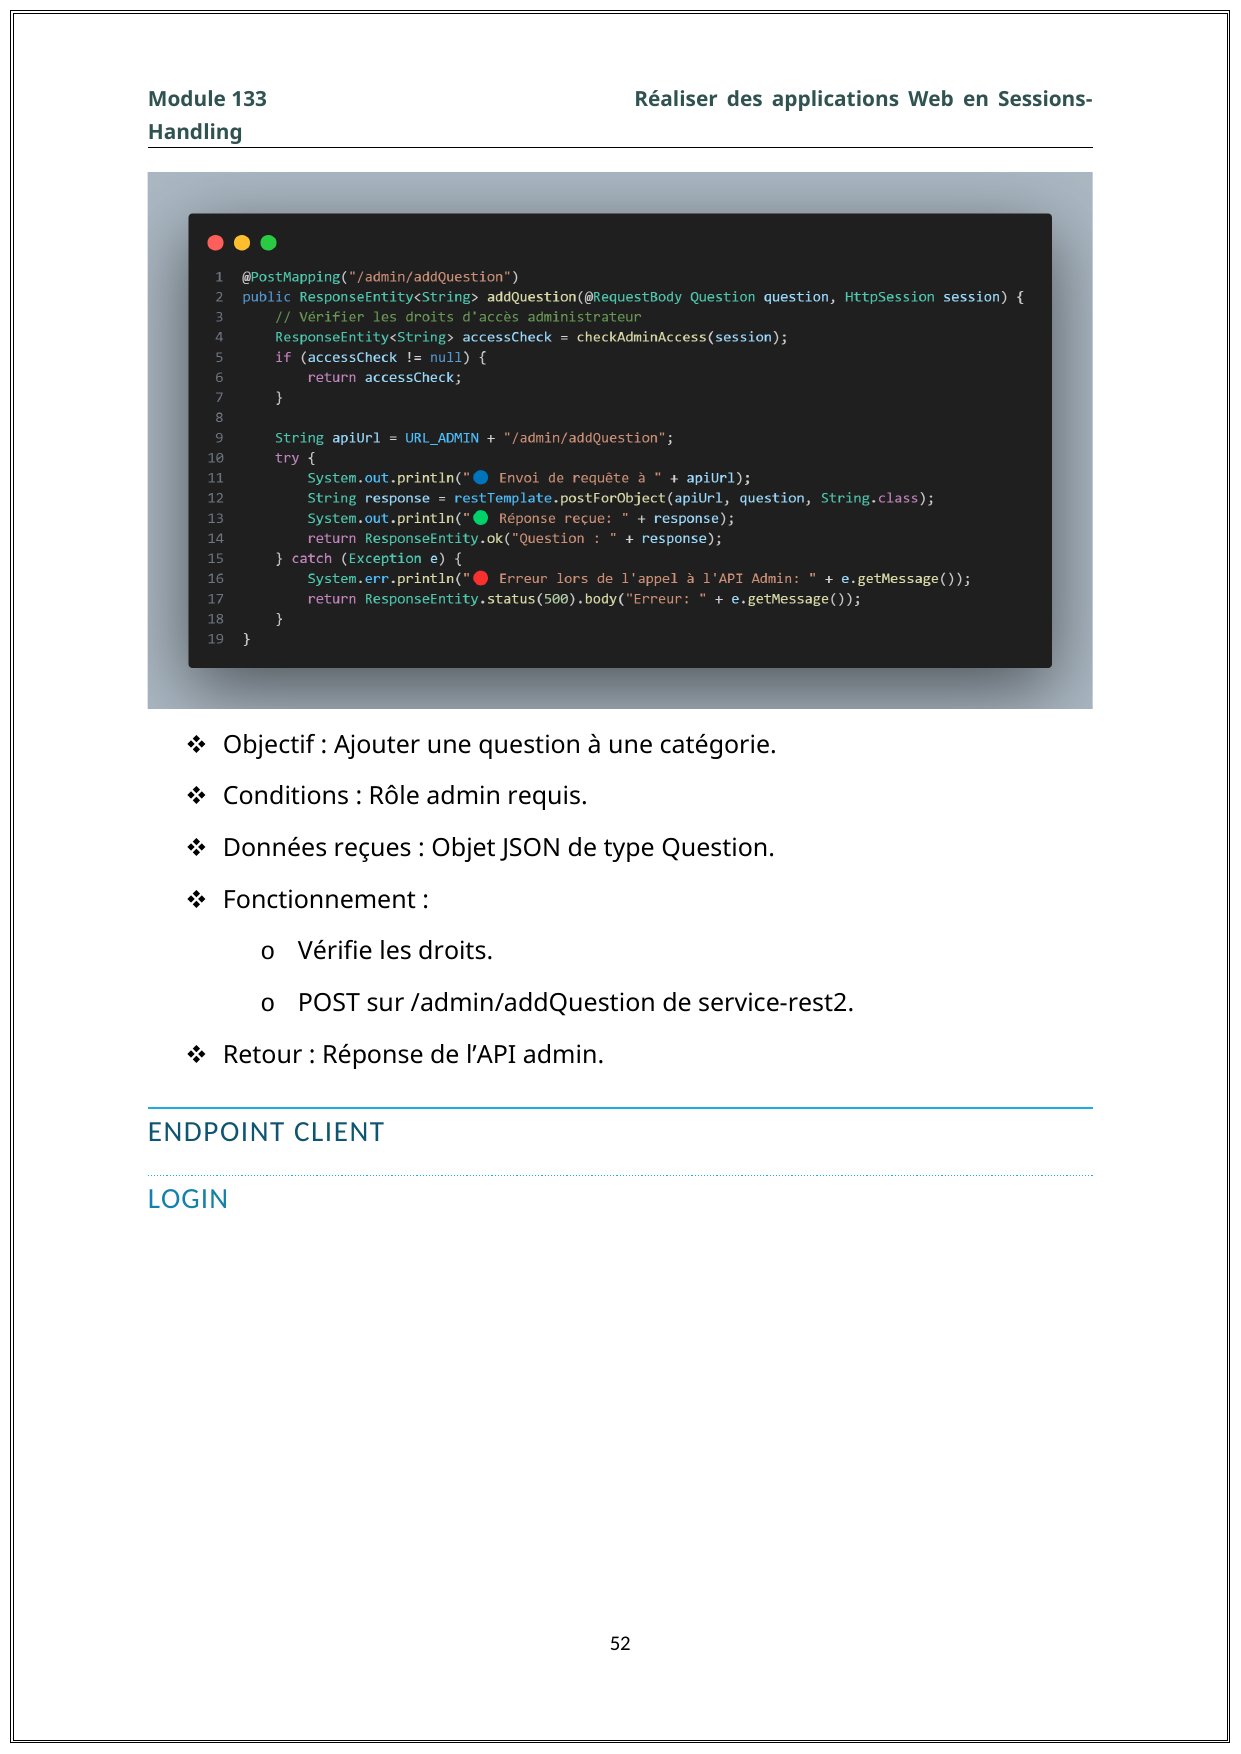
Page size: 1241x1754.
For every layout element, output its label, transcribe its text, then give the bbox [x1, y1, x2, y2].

list Fonctionnement : [185, 881, 1093, 915]
subtitle Login [148, 1174, 1093, 1216]
list Conditions : Rôle admin requis. [185, 778, 1093, 812]
list Données reçues : Objet JSON de type Question. [185, 829, 1093, 864]
subtitle Endpoint CLIENT [148, 1109, 1093, 1148]
picture [147, 172, 1093, 709]
list POST sur /admin/addQuestion de service-rest2. [260, 985, 1093, 1019]
list Vérifie les droits. [260, 933, 1093, 967]
list Objectif : Ajouter une question à une catégorie. [185, 726, 1093, 760]
list Retour : Réponse de l’API admin. [185, 1037, 1093, 1071]
